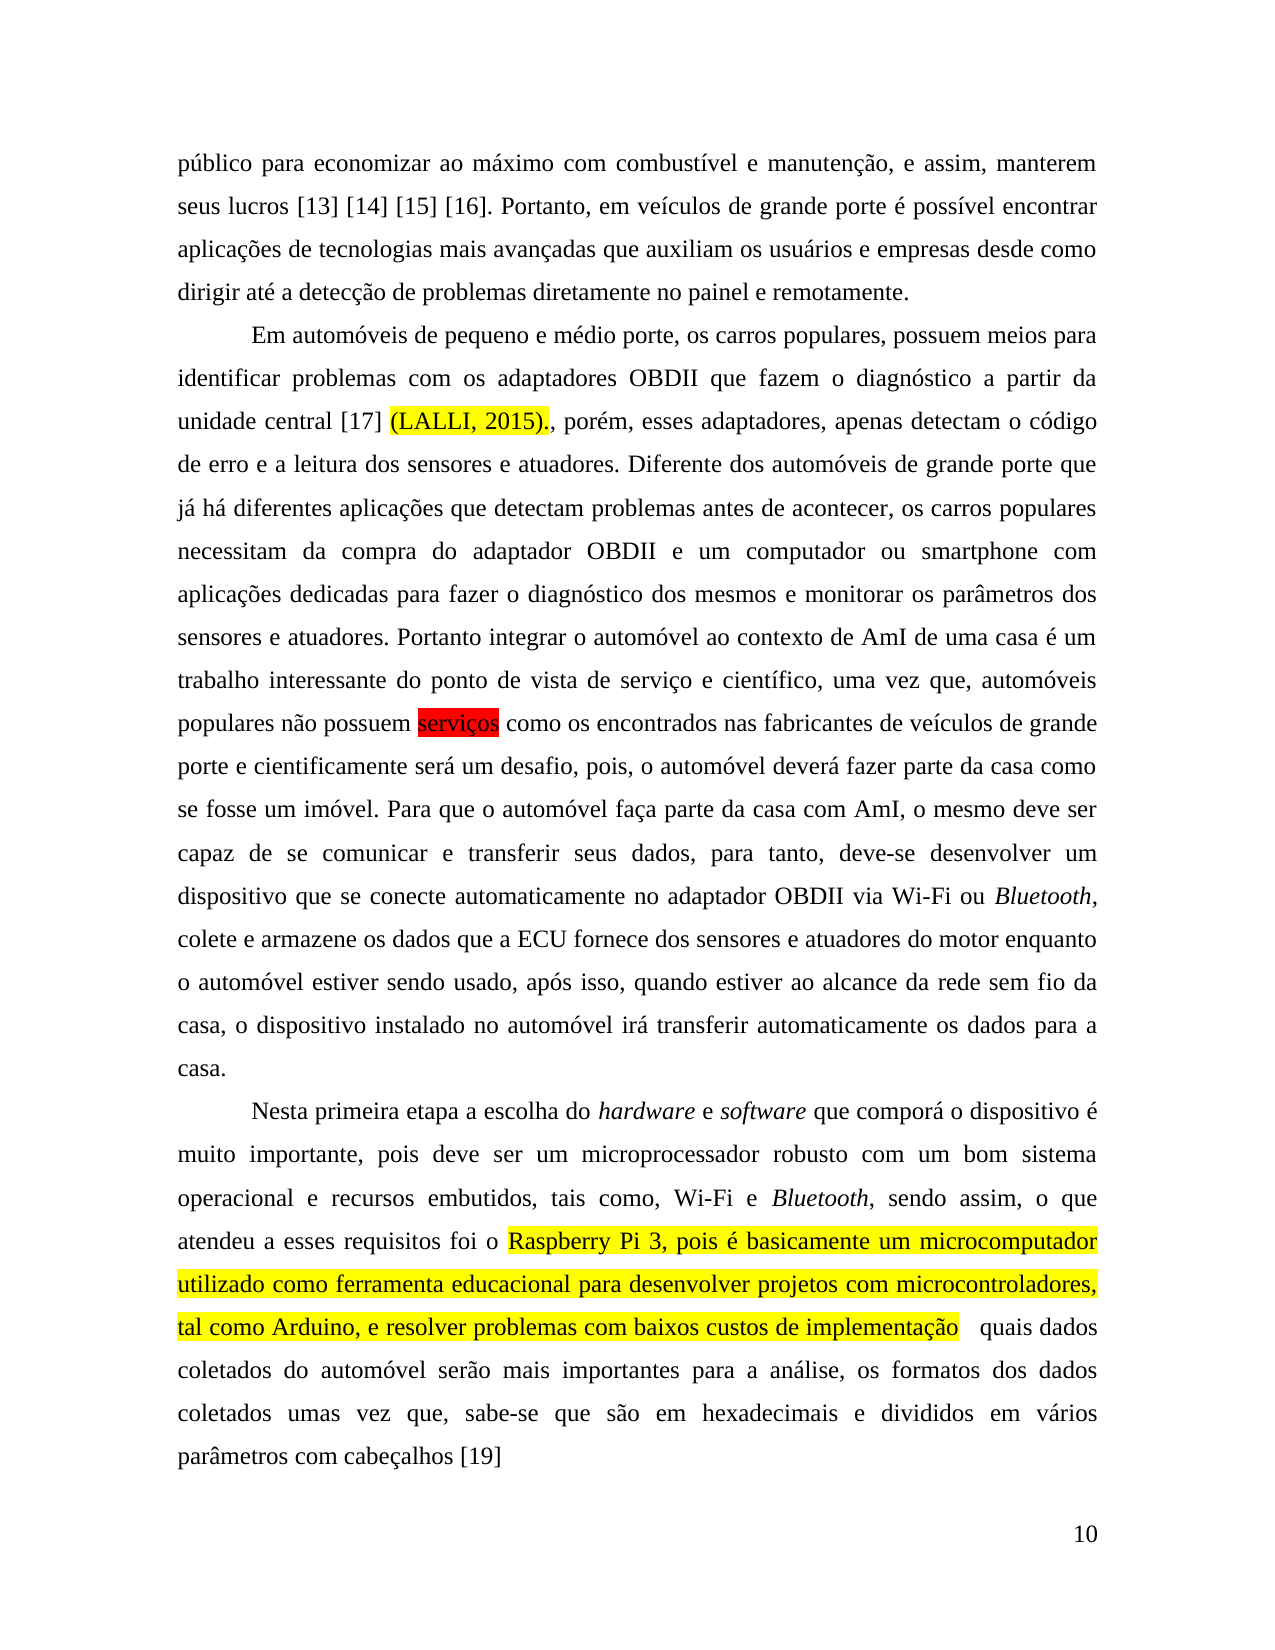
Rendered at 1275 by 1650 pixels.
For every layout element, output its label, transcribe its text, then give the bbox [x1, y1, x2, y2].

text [177, 148, 1098, 306]
text Nesta primeira etapa a escolha do hardware e software que comporá o dispositivo é muito importante, pois deve ser um microprocessador robusto com um bom sistema operacional e recursos embutidos, tais como, Wi-Fi e Bluetooth, sendo assim, o que atendeu a esses requisitos foi o Raspberry Pi 3, pois é basicamente um microcomputador utilizado como ferramenta educacional para desenvolver projetos com microcontroladores, tal como Arduino, e resolver problemas com baixos custos de implementação quais dados coletados do automóvel serão mais importantes para a análise, os formatos dos dados coletados umas vez que, sabe-se que são em hexadecimais e divididos em vários parâmetros com cabeçalhos [19] [177, 1096, 1098, 1269]
text Nesta primeira etapa a escolha do hardware e software que comporá o dispositivo é muito importante, pois deve ser um microprocessador robusto com um bom sistema operacional e recursos embutidos, tais como, Wi-Fi e Bluetooth, sendo assim, o que atendeu a esses requisitos foi o Raspberry Pi 3, pois é basicamente um microcomputador utilizado como ferramenta educacional para desenvolver projetos com microcontroladores, tal como Arduino, e resolver problemas com baixos custos de implementação quais dados coletados do automóvel serão mais importantes para a análise, os formatos dos dados coletados umas vez que, sabe-se que são em hexadecimais e divididos em vários parâmetros com cabeçalhos [19] [177, 1298, 1098, 1470]
text Em automóveis de pequeno e médio porte, os carros populares, possuem meios para identificar problemas com os adaptadores OBDII que fazem o diagnóstico a partir da unidade central [17] (LALLI, 2015)., porém, esses adaptadores, apenas detectam o código de erro e a leitura dos sensores e atuadores. Diferente dos automóveis de grande porte que já há diferentes aplicações que detectam problemas antes de acontecer, os carros populares necessitam da compra do adaptador OBDII e um computador ou smartphone com aplicações dedicadas para fazer o diagnóstico dos mesmos e monitorar os parâmetros dos sensores e atuadores. Portanto integrar o automóvel ao contexto de AmI de uma casa é um trabalho interessante do ponto de vista de serviço e científico, uma vez que, automóveis populares não possuem serviços como os encontrados nas fabricantes de veículos de grande porte e cientificamente será um desafio, pois, o automóvel deverá fazer parte da casa como se fosse um imóvel. Para que o automóvel faça parte da casa com AmI, o mesmo deve ser capaz de se comunicar e transferir seus dados, para tanto, deve-se desenvolver um dispositivo que se conecte automaticamente no adaptador OBDII via Wi-Fi ou Bluetooth, colete e armazene os dados que a ECU fornece dos sensores e atuadores do motor enquanto o automóvel estiver sendo usado, após isso, quando estiver ao alcance da rede sem fio da casa, o dispositivo instalado no automóvel irá transferir automaticamente os dados para a casa. [177, 320, 1098, 1082]
